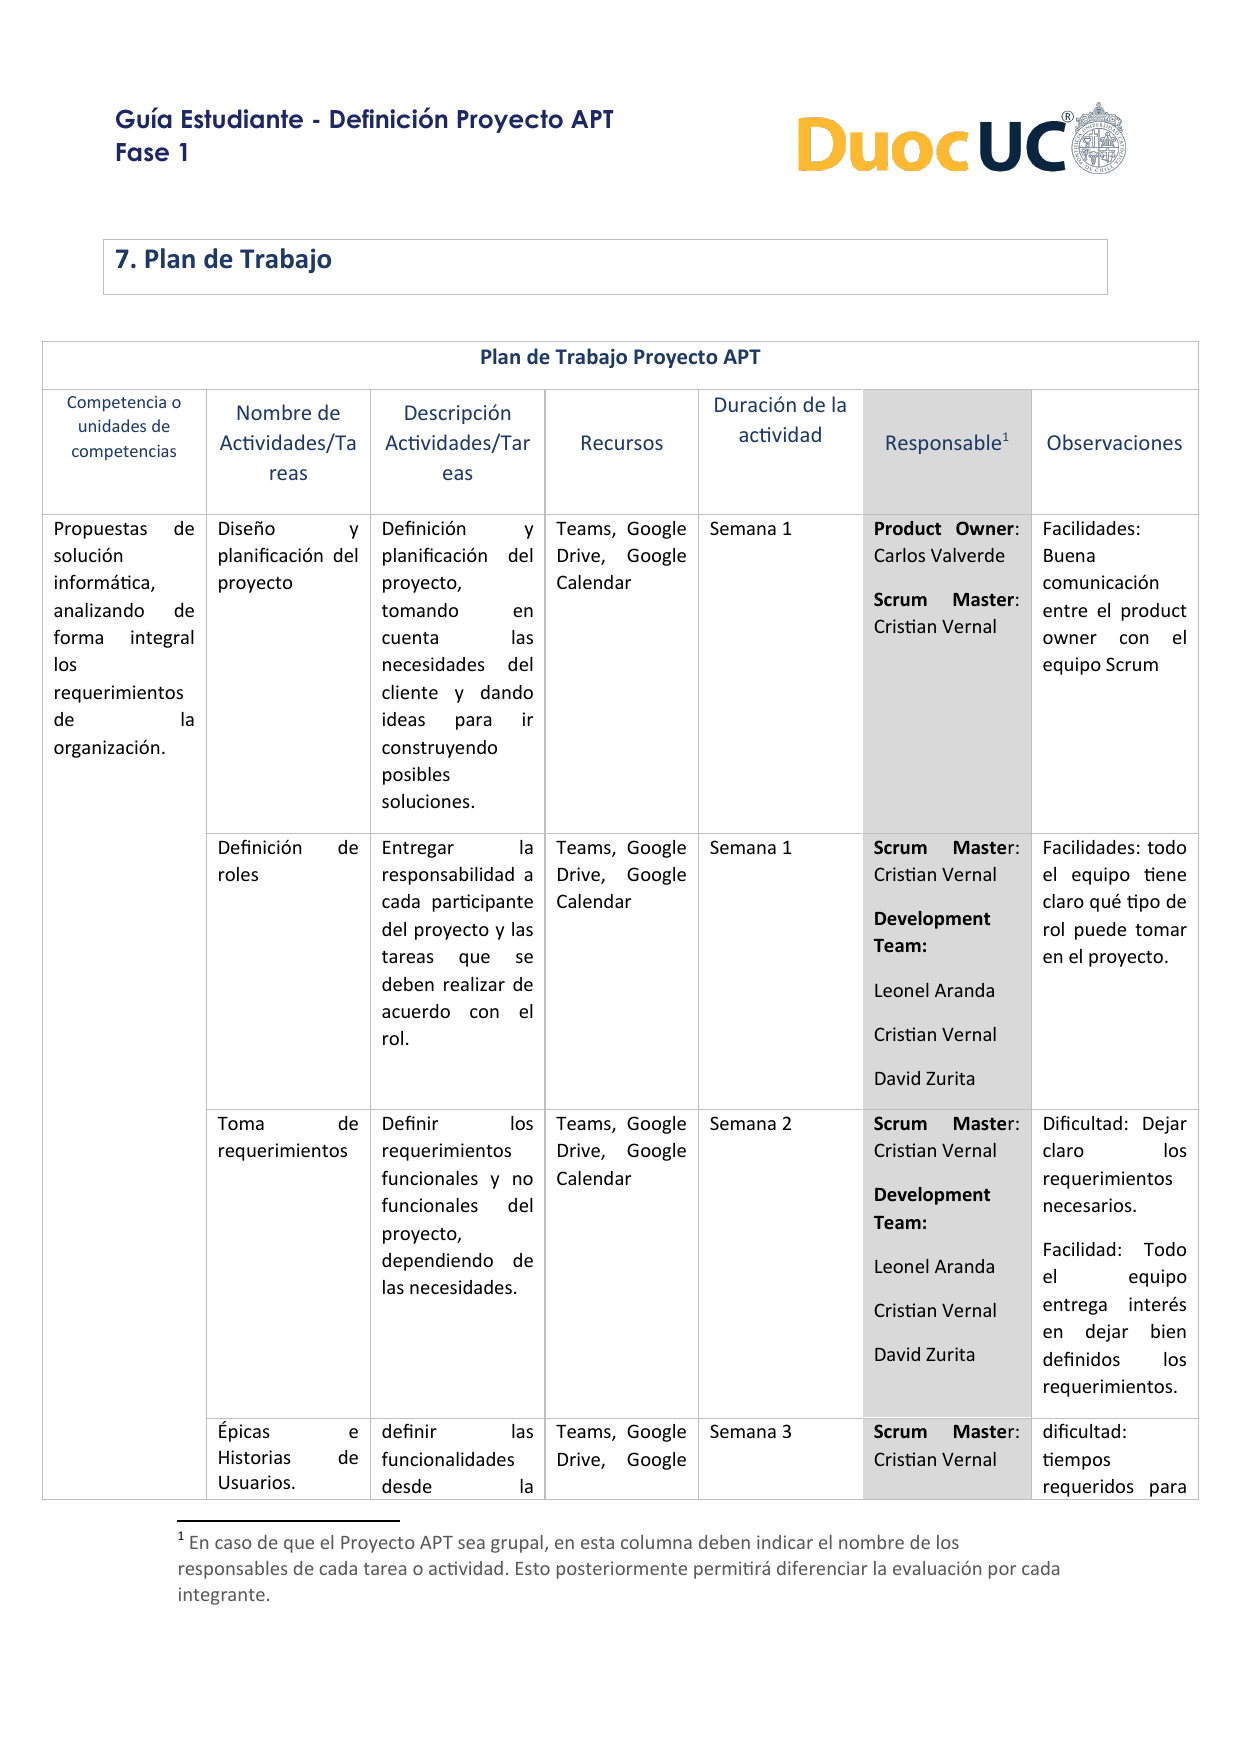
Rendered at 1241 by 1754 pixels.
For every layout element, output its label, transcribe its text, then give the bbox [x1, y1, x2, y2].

table_cell Facilidades: todo el equipo tiene claro qué tipo de rol puede tomar en el proyecto. [1032, 834, 1198, 1109]
table_cell Definición de roles [207, 834, 370, 1109]
table_cell Observaciones [1032, 390, 1198, 514]
table_cell Scrum Master: Cristian Vernal Development Team: Leonel Aranda Cristian Vernal David Zurita [863, 1110, 1031, 1417]
table_cell Teams, Google Drive, Google Calendar [546, 515, 698, 833]
table_cell Semana 3 [699, 1419, 862, 1499]
table_cell Facilidades: Buena comunicación entre el product owner con el equipo Scrum [1032, 515, 1198, 833]
table_cell Scrum Master: Cristian Vernal Development Team: Leonel Aranda Cristian Vernal David Zurita [863, 1419, 1031, 1499]
table_cell Propuestas de solución informática, analizando de forma integral los requerimientos de la organización. [43, 515, 206, 1499]
table_cell Definir los requerimientos funcionales y no funcionales del proyecto, dependiendo de las necesidades. [371, 1110, 544, 1417]
table_header 7. Plan de Trabajo [104, 240, 1107, 294]
table_cell Definición y planificación del proyecto, tomando en cuenta las necesidades del cliente y dando ideas para ir construyendo posibles soluciones. [371, 515, 544, 833]
table_cell Entregar la responsabilidad a cada participante del proyecto y las tareas que se deben realizar de acuerdo con el rol. [371, 834, 544, 1109]
table_cell Scrum Master: Cristian Vernal Development Team: Leonel Aranda Cristian Vernal David Zurita [863, 834, 1031, 1109]
table_cell Semana 1 [699, 515, 862, 833]
table_cell definir las funcionalidades desde la perspectiva del usuario y definición de épicas en grandes rasgos definidas por las historias de usuario. [371, 1419, 544, 1499]
table_header Plan de Trabajo Proyecto APT [43, 342, 1198, 389]
table_cell Semana 1 [699, 834, 862, 1109]
table_cell Duración de la actividad [699, 390, 862, 514]
table_cell Teams, Google Drive, Google Calendar [546, 834, 698, 1109]
table_cell Diseño y planificación del proyecto [207, 515, 370, 833]
table_cell Product Owner: Carlos Valverde Scrum Master: Cristian Vernal [863, 515, 1031, 833]
table_cell Teams, Google Drive, Google Calendar [546, 1419, 698, 1499]
table_cell Nombre de Actividades/Tareas [207, 390, 370, 514]
table_cell Responsable [863, 390, 1031, 514]
table_cell Recursos [546, 390, 698, 514]
table_cell Dificultad: Dejar claro los requerimientos necesarios. Facilidad: Todo el equipo entrega interés en dejar bien definidos los requerimientos. [1032, 1110, 1198, 1417]
table_cell Toma de requerimientos [207, 1110, 370, 1417]
table_cell Épicas e Historias de Usuarios. [207, 1419, 370, 1499]
table_cell Competencia o unidades de competencias [43, 390, 206, 514]
picture [798, 102, 1126, 174]
table_cell Semana 2 [699, 1110, 862, 1417]
table_cell Teams, Google Drive, Google Calendar [546, 1110, 698, 1417]
table_cell Descripción Actividades/Tareas [371, 390, 544, 514]
table_cell dificultad: tiempos requeridos para realizar estos documentos. [1032, 1419, 1198, 1499]
